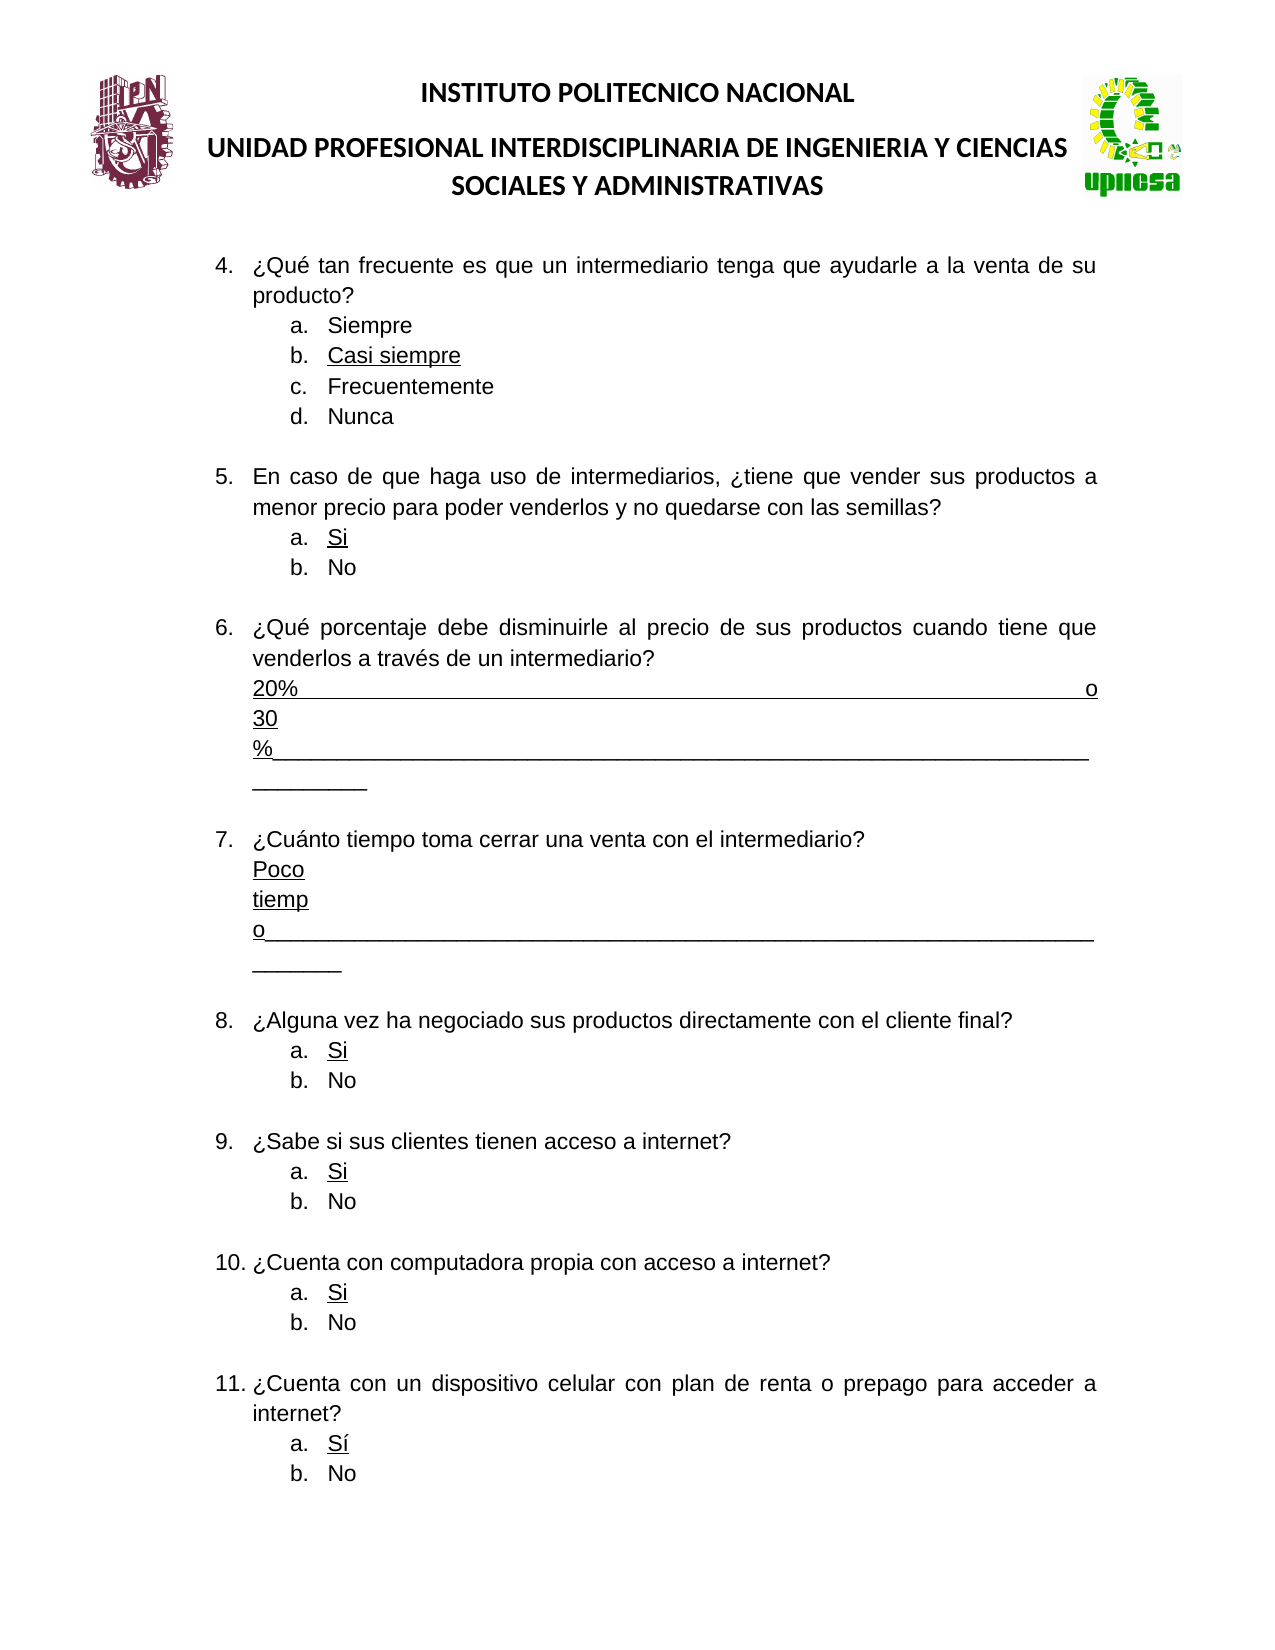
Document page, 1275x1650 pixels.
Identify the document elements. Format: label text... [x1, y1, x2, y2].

list Sí [290, 1430, 1098, 1456]
list Si [290, 1158, 1098, 1184]
list 20% o 30%_________________________________________________________________________ [252, 699, 1098, 792]
list ¿Alguna vez ha negociado sus productos directamente con el cliente final? [215, 1007, 1098, 1033]
list En caso de que haga uso de intermediarios, ¿tiene que vender sus productos a menor precio para poder venderlos y no quedarse con las semillas? [215, 463, 1098, 520]
list Siempre [290, 312, 1098, 339]
picture [90, 75, 174, 189]
list Frecuentemente [290, 373, 1098, 399]
list Poco tiempo________________________________________________________________________ [252, 856, 1098, 973]
list Si [290, 1279, 1098, 1305]
list ¿Qué tan frecuente es que un intermediario tenga que ayudarle a la venta de su producto? [215, 252, 1098, 308]
list ¿Qué porcentaje debe disminuirle al precio de sus productos cuando tiene que venderlos a través de un intermediario? [215, 614, 1098, 671]
list No [290, 1460, 1098, 1487]
list No [290, 1188, 1098, 1215]
list ¿Cuenta con computadora propia con acceso a internet? [215, 1249, 1098, 1275]
list No [290, 1309, 1098, 1336]
list Si [290, 1037, 1098, 1064]
list ¿Cuánto tiempo toma cerrar una venta con el intermediario? [215, 826, 1098, 852]
list ¿Sabe si sus clientes tienen acceso a internet? [215, 1128, 1098, 1154]
list No [290, 1067, 1098, 1094]
list Casi siempre [290, 342, 1098, 369]
list ¿Cuenta con un dispositivo celular con plan de renta o prepago para acceder a internet? [215, 1369, 1098, 1426]
picture [1082, 75, 1183, 199]
list 20% o 30%_________________________________________________________________________ [252, 675, 1098, 698]
list Nunca [290, 403, 1098, 429]
list Si [290, 524, 1098, 550]
list No [290, 554, 1098, 580]
